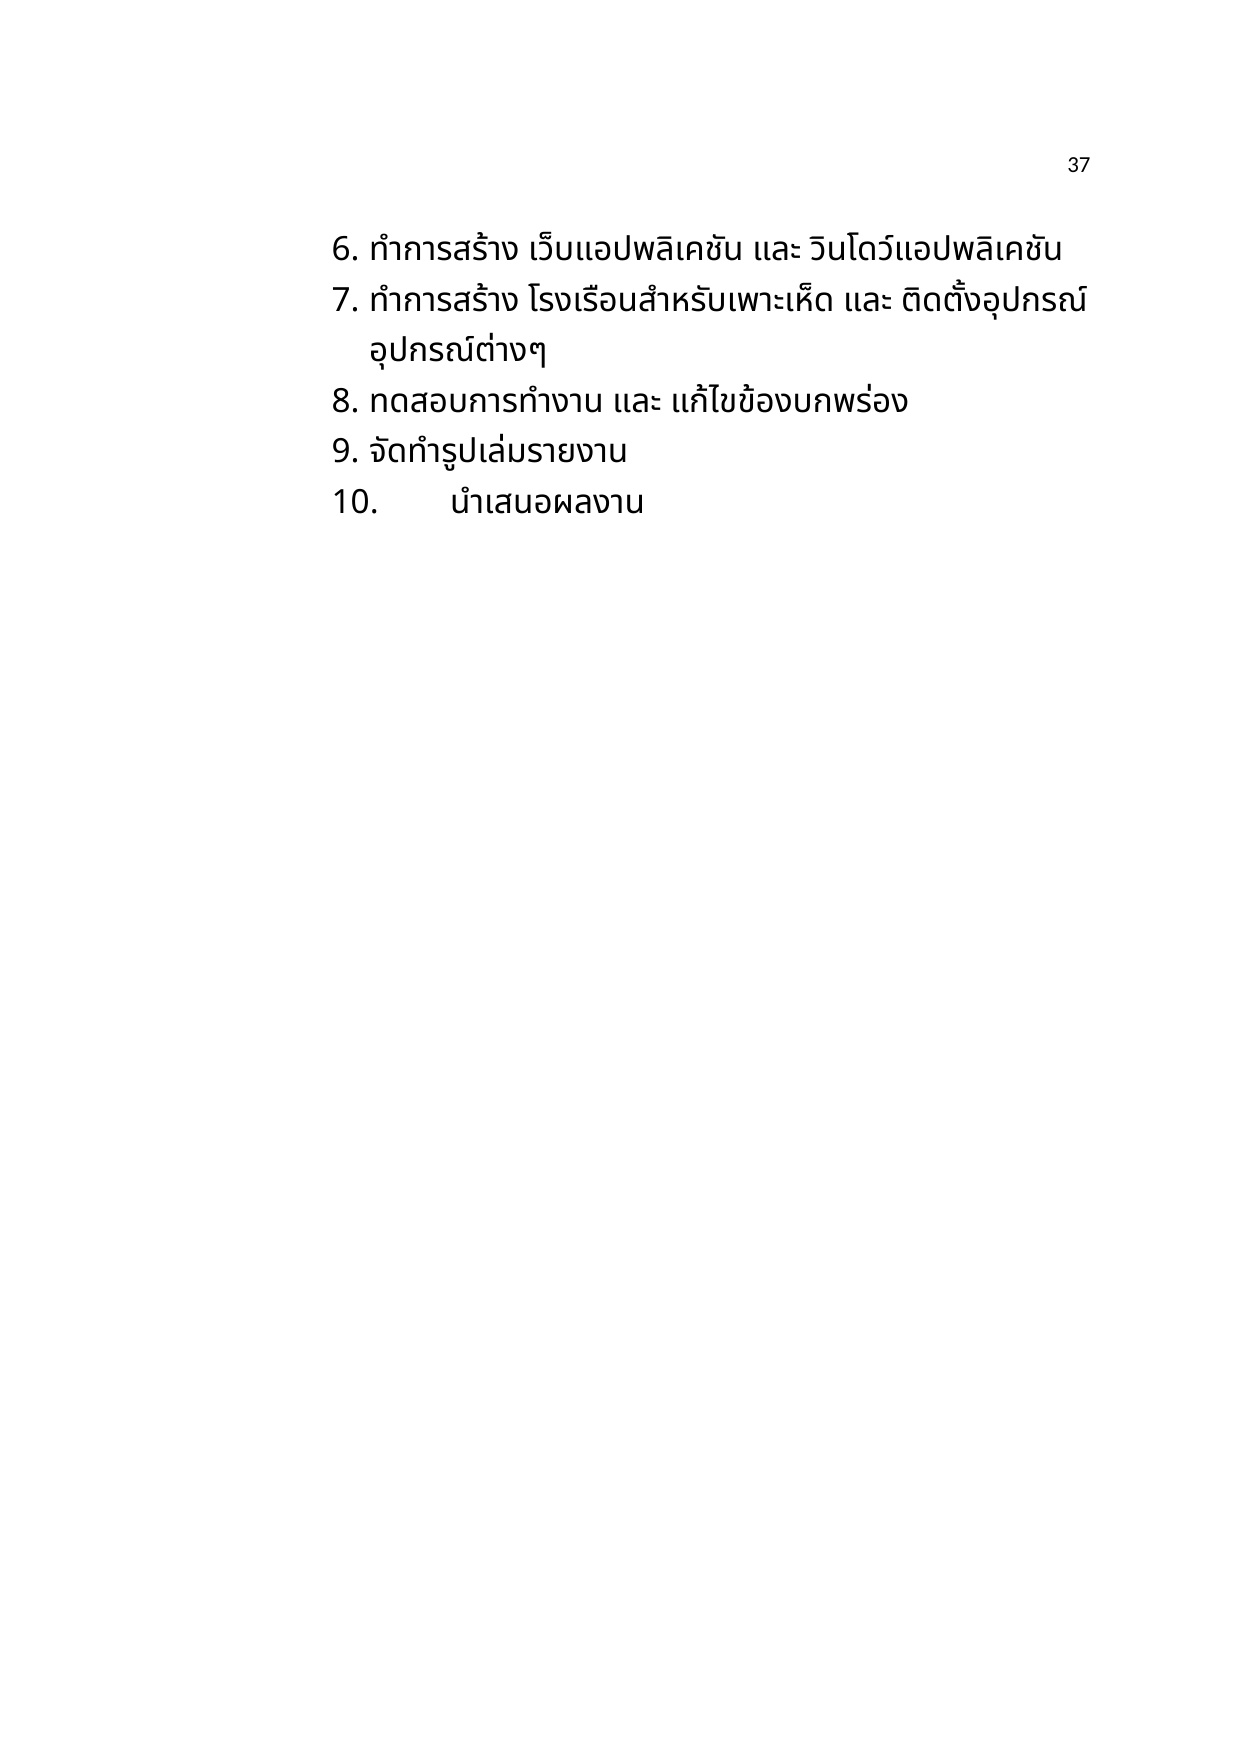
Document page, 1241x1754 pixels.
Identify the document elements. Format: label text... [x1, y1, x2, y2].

list ทำการสร้าง โรงเรือนสำหรับเพาะเห็ด และ ติดตั้งอุปกรณ์อุปกรณ์ต่างๆ [331, 276, 1090, 377]
list นำเสนอผลงาน [331, 478, 1090, 528]
list ทำการสร้าง เว็บแอปพลิเคชัน และ วินโดว์แอปพลิเคชัน [331, 225, 1090, 276]
list จัดทำรูปเล่มรายงาน [331, 427, 1090, 478]
list ทดสอบการทำงาน และ แก้ไขข้องบกพร่อง [331, 377, 1090, 427]
